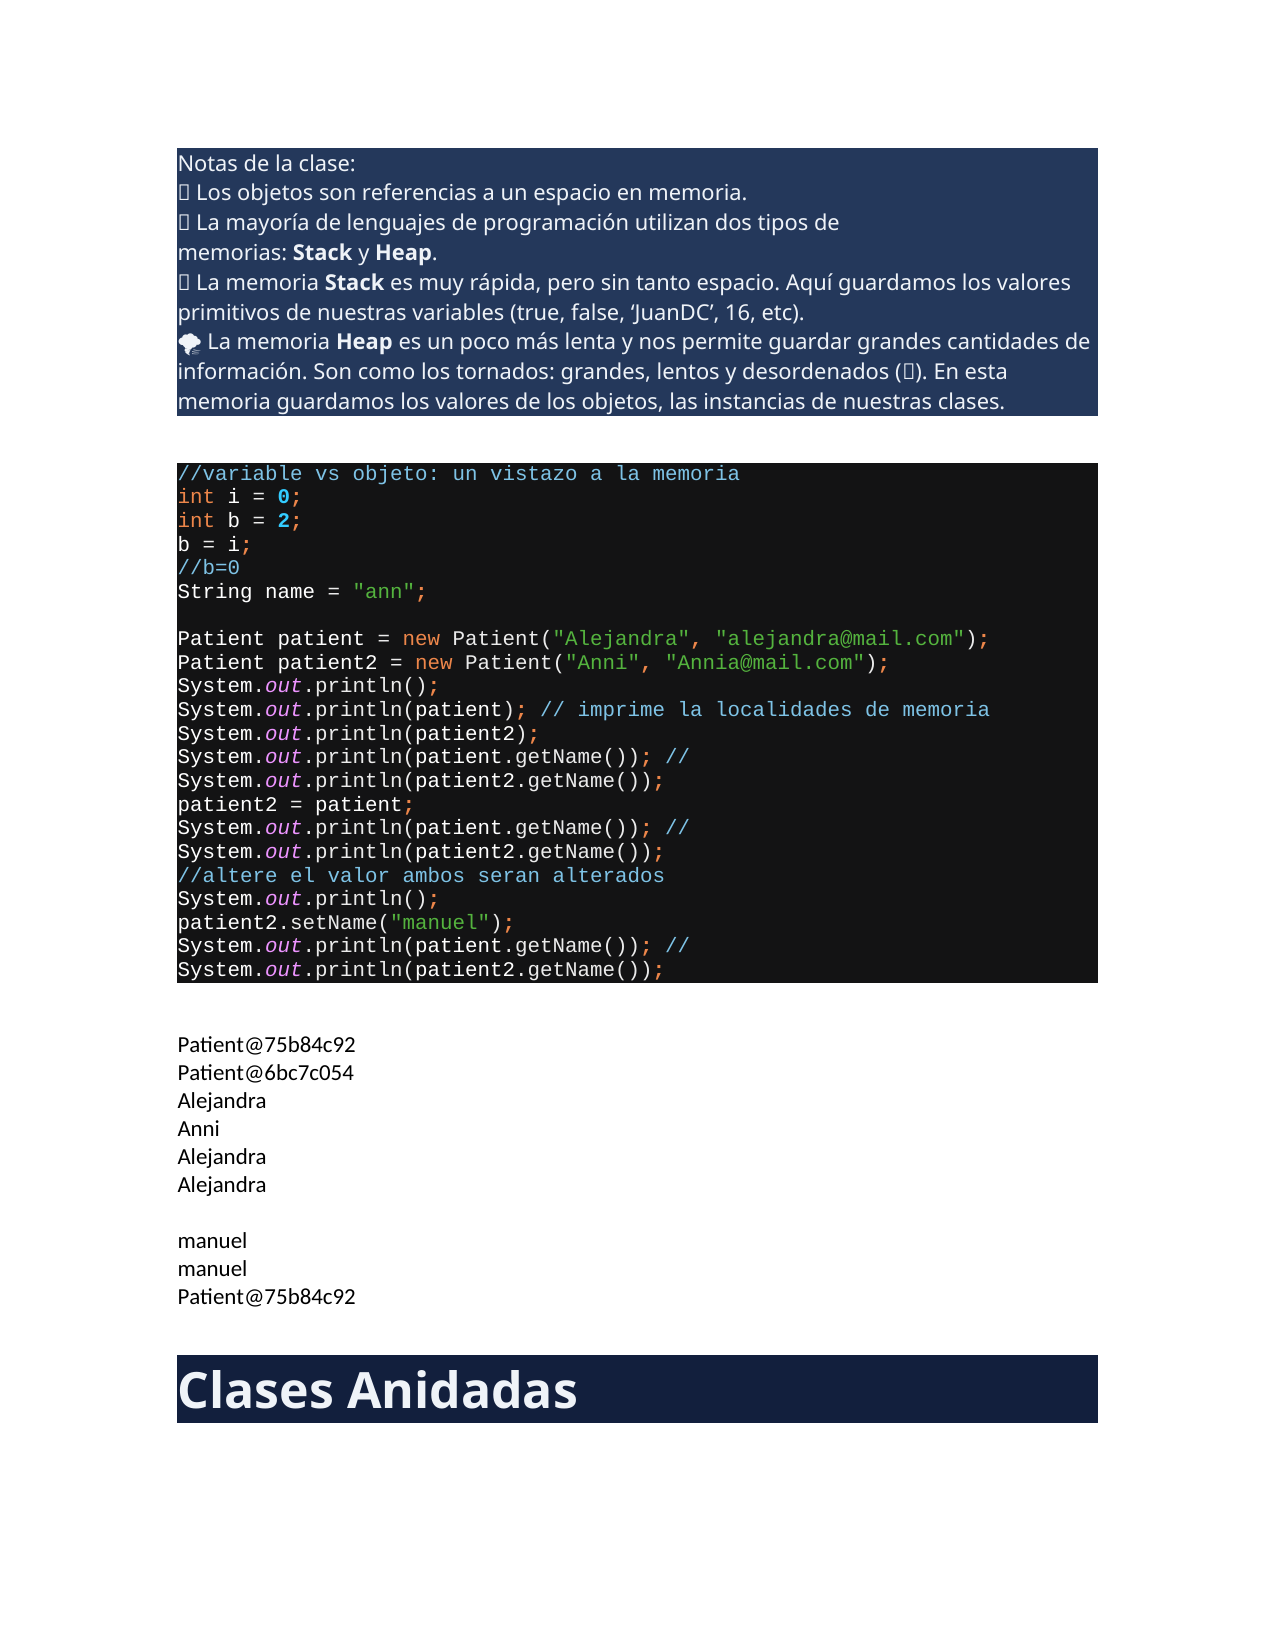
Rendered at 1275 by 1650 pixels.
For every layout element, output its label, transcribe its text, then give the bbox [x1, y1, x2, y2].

text Patient@75b84c92 [177, 1282, 1098, 1310]
text Patient@75b84c92 [177, 1030, 1098, 1058]
text Alejandra [177, 1142, 1098, 1170]
text Anni [177, 1114, 1098, 1142]
text manuel [177, 1226, 1098, 1254]
text //variable vs objeto: un vistazo a la memoria int i = 0; int b = 2; b = i; //b=0 String name = "ann"; Patient patient = new Patient("Alejandra", "alejandra@mail.com"); Patient patient2 = new Patient("Anni", "Annia@mail.com"); System.out.println(); System.out.println(patient); // imprime la localidades de memoria System.out.println(patient2); System.out.println(patient.getName()); // System.out.println(patient2.getName()); patient2 = patient; System.out.println(patient.getName()); // System.out.println(patient2.getName()); //altere el valor ambos seran alterados System.out.println(); patient2.setName("manuel"); System.out.println(patient.getName()); // System.out.println(patient2.getName()); [177, 463, 1098, 983]
text 🎳 Los objetos son referencias a un espacio en memoria. 🎩 La mayoría de lenguajes de programación utilizan dos tipos de memorias: Stack y Heap. 📁 La memoria Stack es muy rápida, pero sin tanto espacio. Aquí guardamos los valores primitivos de nuestras variables (true, false, ‘JuanDC’, 16, etc). 🌪 La memoria Heap es un poco más lenta y nos permite guardar grandes cantidades de información. Son como los tornados: grandes, lentos y desordenados (😬). En esta memoria guardamos los valores de los objetos, las instancias de nuestras clases. [177, 177, 1098, 416]
text Alejandra [177, 1170, 1098, 1198]
subtitle Clases Anidadas [177, 1355, 1098, 1423]
text manuel [177, 1254, 1098, 1282]
text Patient@6bc7c054 [177, 1058, 1098, 1086]
text Notas de la clase: [177, 148, 1098, 177]
text Alejandra [177, 1086, 1098, 1114]
